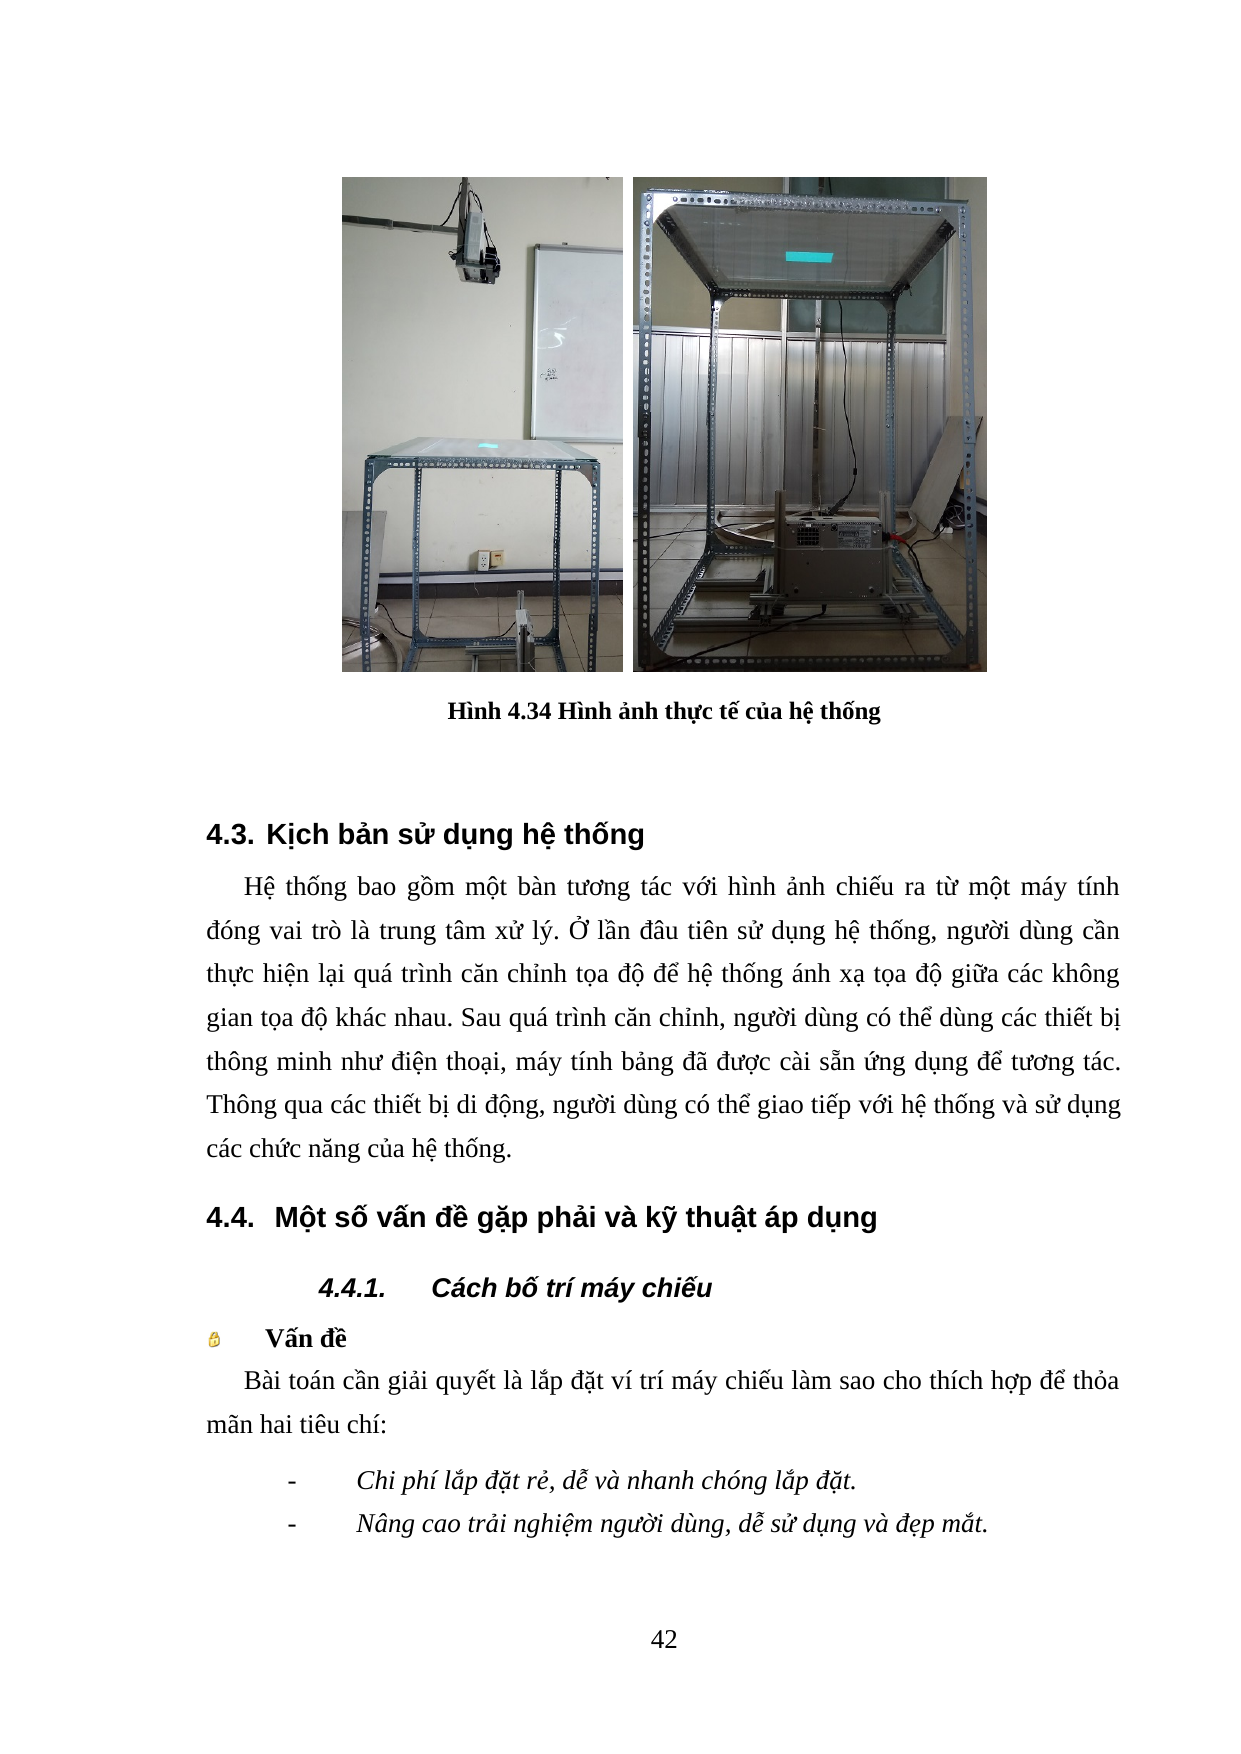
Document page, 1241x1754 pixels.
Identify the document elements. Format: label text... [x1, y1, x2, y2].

picture [342, 177, 623, 672]
subtitle Kịch bản sử dụng hệ thống [206, 817, 1122, 851]
picture [207, 1330, 221, 1348]
subtitle Cách bố trí máy chiếu [281, 1272, 1122, 1303]
subtitle Chi phí lắp đặt rẻ, dễ và nhanh chóng lắp đặt. [250, 1464, 1122, 1495]
picture [633, 177, 987, 672]
subtitle Một số vấn đề gặp phải và kỹ thuật áp dụng [206, 1200, 1122, 1234]
text Vấn đề [206, 1322, 1122, 1353]
text Bài toán cần giải quyết là lắp đặt ví trí máy chiếu làm sao cho thích hợp để thỏa mãn hai tiêu chí: [206, 1364, 1122, 1439]
subtitle Nâng cao trải nghiệm người dùng, dễ sử dụng và đẹp mắt. [250, 1507, 1122, 1538]
text Hệ thống bao gồm một bàn tương tác với hình ảnh chiếu ra từ một máy tính đóng vai trò là trung tâm xử lý. Ở lần đâu tiên sử dụng hệ thống, người dùng cần thực hiện lại quá trình căn chỉnh tọa độ để hệ thống ánh xạ tọa độ giữa các không gian tọa độ khác nhau. Sau quá trình căn chỉnh, người dùng có thể dùng các thiết bị thông minh như điện thoại, máy tính bảng đã được cài sẵn ứng dụng để tương tác. Thông qua các thiết bị di động, người dùng có thể giao tiếp với hệ thống và sử dụng các chức năng của hệ thống. [206, 871, 1122, 1163]
